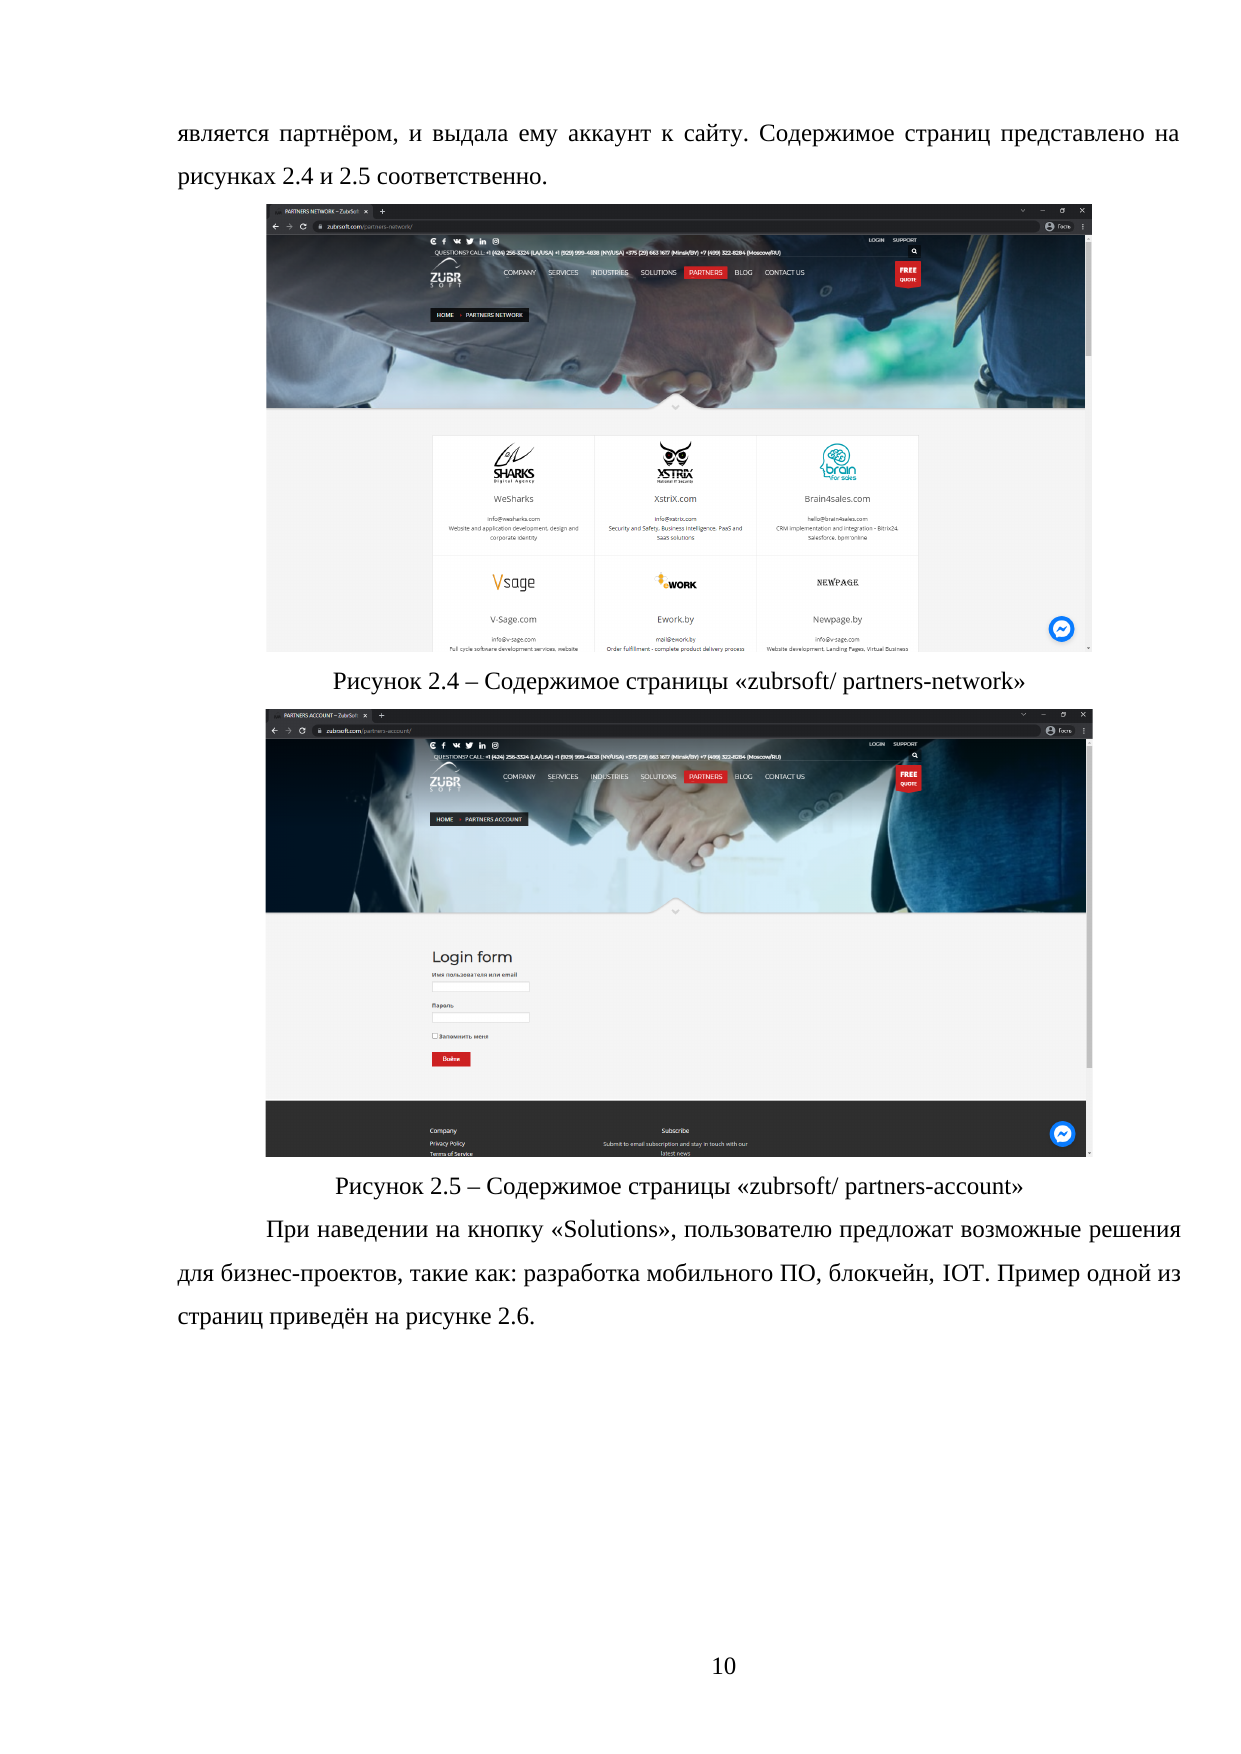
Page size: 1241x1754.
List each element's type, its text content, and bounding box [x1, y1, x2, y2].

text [177, 118, 1181, 190]
picture [265, 709, 1093, 1157]
picture [266, 204, 1092, 652]
text Рисунок 2.5 – Содержимое страницы «zubrsoft/ partners-account» [177, 1171, 1181, 1200]
text При наведении на кнопку «Solutions», пользователю предложат возможные решения для бизнес-проектов, такие как: разработка мобильного ПО, блокчейн, IOT. Пример одной из страниц приведён на рисунке 2.6. [177, 1214, 1181, 1329]
text Рисунок 2.4 – Содержимое страницы «zubrsoft/ partners-network» [177, 666, 1181, 695]
